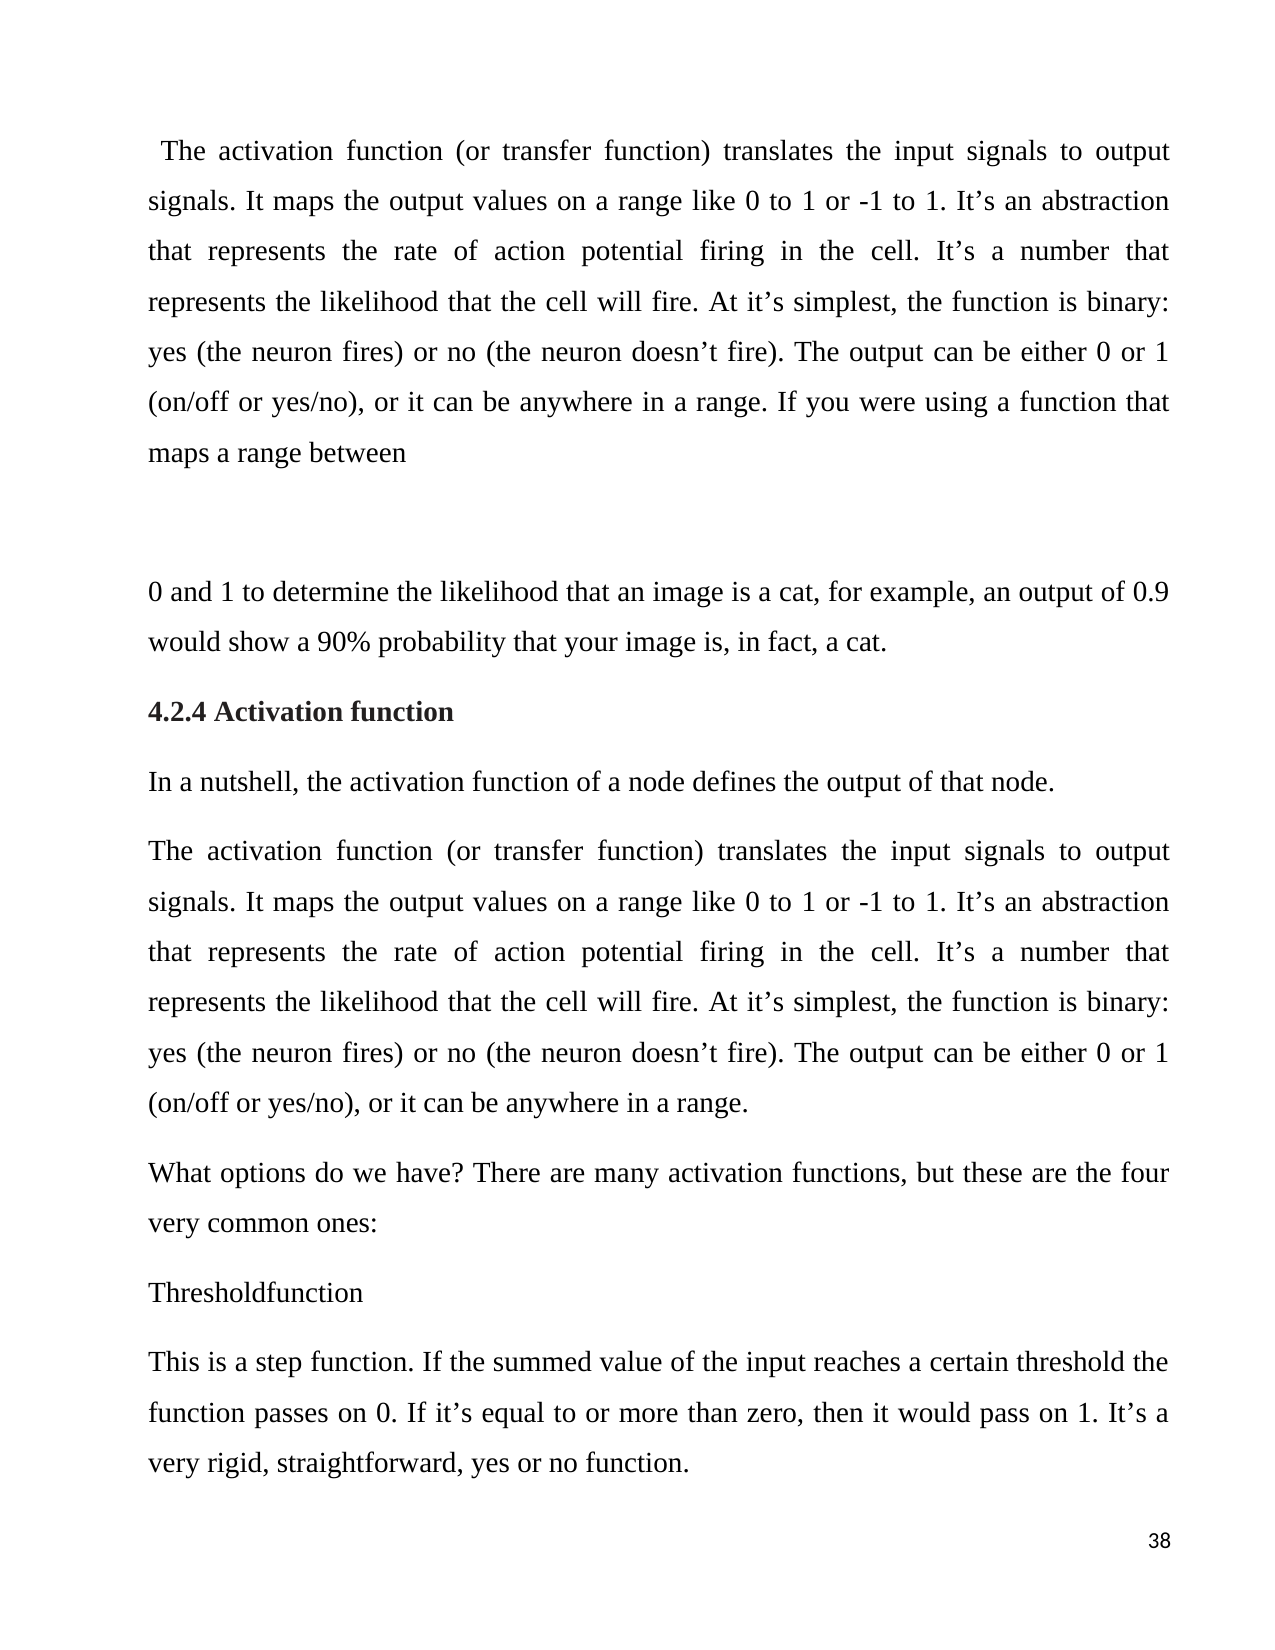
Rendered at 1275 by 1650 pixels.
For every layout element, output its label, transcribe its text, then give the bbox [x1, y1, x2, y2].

text 4.2.4 Activation function [148, 694, 1171, 728]
text The activation function (or transfer function) translates the input signals to output signals. It maps the output values on a range like 0 to 1 or -1 to 1. It’s an abstraction that represents the rate of action potential firing in the cell. It’s a number that represents the likelihood that the cell will fire. At it’s simplest, the function is binary: yes (the neuron fires) or no (the neuron doesn’t fire). The output can be either 0 or 1 (on/off or yes/no), or it can be anywhere in a range. If you were using a function that maps a range between [148, 133, 1171, 468]
text 0 and 1 to determine the likelihood that an image is a cat, for example, an output of 0.9 would show a 90% probability that your image is, in fact, a cat. [148, 574, 1171, 658]
text What options do we have? There are many activation functions, but these are the four very common ones: [148, 1155, 1171, 1239]
text Thresholdfunction [148, 1275, 1171, 1308]
text The activation function (or transfer function) translates the input signals to output signals. It maps the output values on a range like 0 to 1 or -1 to 1. It’s an abstraction that represents the rate of action potential firing in the cell. It’s a number that represents the likelihood that the cell will fire. At it’s simplest, the function is binary: yes (the neuron fires) or no (the neuron doesn’t fire). The output can be either 0 or 1 (on/off or yes/no), or it can be anywhere in a range. [148, 833, 1171, 1119]
text In a nutshell, the activation function of a node defines the output of that node. [148, 764, 1171, 797]
text This is a step function. If the summed value of the input reaches a certain threshold the function passes on 0. If it’s equal to or more than zero, then it would pass on 1. It’s a very rigid, straightforward, yes or no function. [148, 1344, 1171, 1479]
